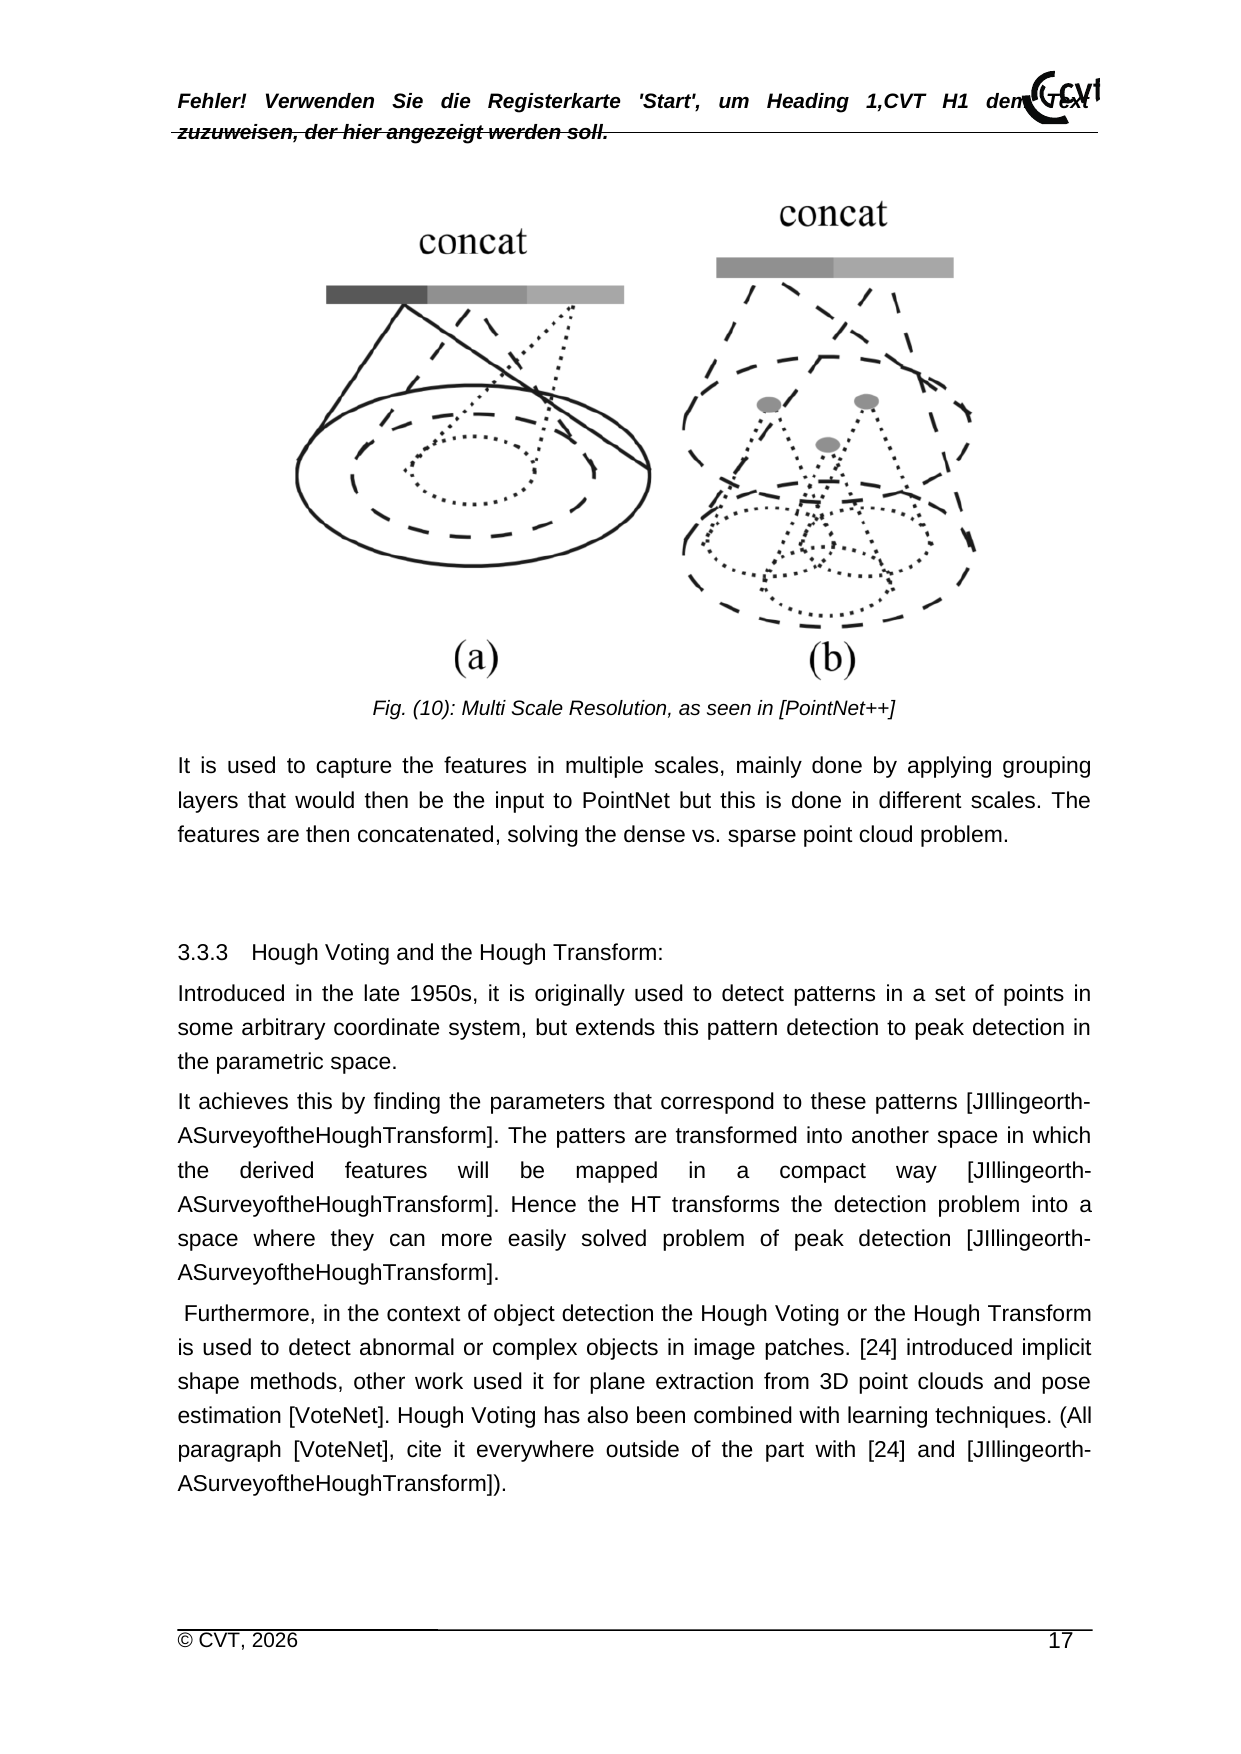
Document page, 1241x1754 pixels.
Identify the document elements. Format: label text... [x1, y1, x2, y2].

text It achieves this by finding the parameters that correspond to these patterns [JIllingeorth-ASurveyoftheHoughTransform]. The patters are transformed into another space in which the derived features will be mapped in a compact way [JIllingeorth-ASurveyoftheHoughTransform]. Hence the HT transforms the detection problem into a space where they can more easily solved problem of peak detection [JIllingeorth-ASurveyoftheHoughTransform]. [177, 1088, 1092, 1285]
subtitle Hough Voting and the Hough Transform: [177, 939, 1092, 965]
text Fig. (10): Multi Scale Resolution, as seen in [PointNet++] [177, 696, 1092, 720]
text Introduced in the late 1950s, it is originally used to detect patterns in a set of points in some arbitrary coordinate system, but extends this pattern detection to peak detection in the parametric space. [177, 979, 1092, 1074]
text It is used to capture the features in multiple scales, mainly done by applying grouping layers that would then be the input to PointNet but this is done in different scales. The features are then concatenated, solving the dense vs. sparse point cloud problem. [177, 752, 1092, 847]
text Furthermore, in the context of object detection the Hough Voting or the Hough Transform is used to detect abnormal or complex objects in image patches. [24] introduced implicit shape methods, other work used it for plane extraction from 3D point clouds and pose estimation [VoteNet]. Hough Voting has also been combined with learning techniques. (All paragraph [VoteNet], cite it everywhere outside of the part with [24] and [JIllingeorth-ASurveyoftheHoughTransform]). [177, 1299, 1092, 1497]
picture [276, 190, 994, 683]
